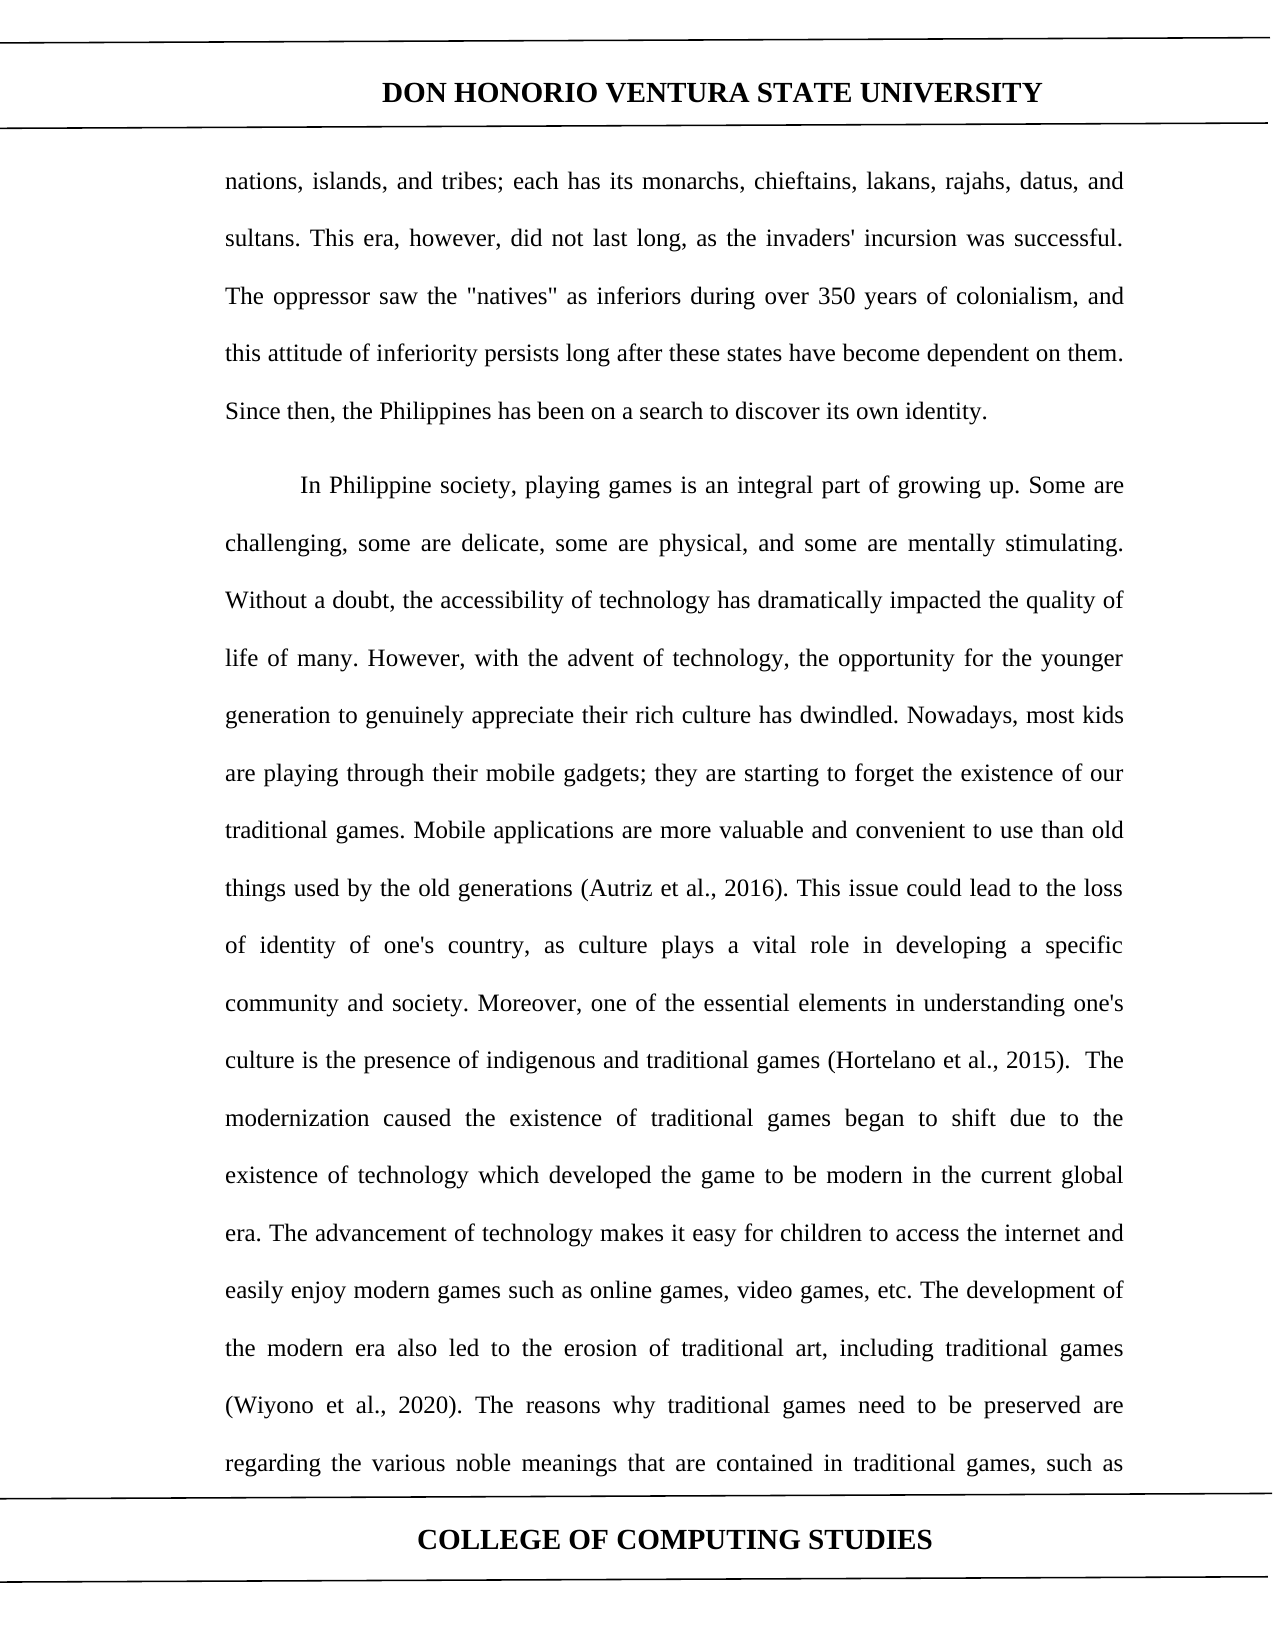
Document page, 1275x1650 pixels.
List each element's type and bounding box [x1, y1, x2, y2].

text [225, 166, 1125, 425]
text [225, 470, 1125, 1476]
